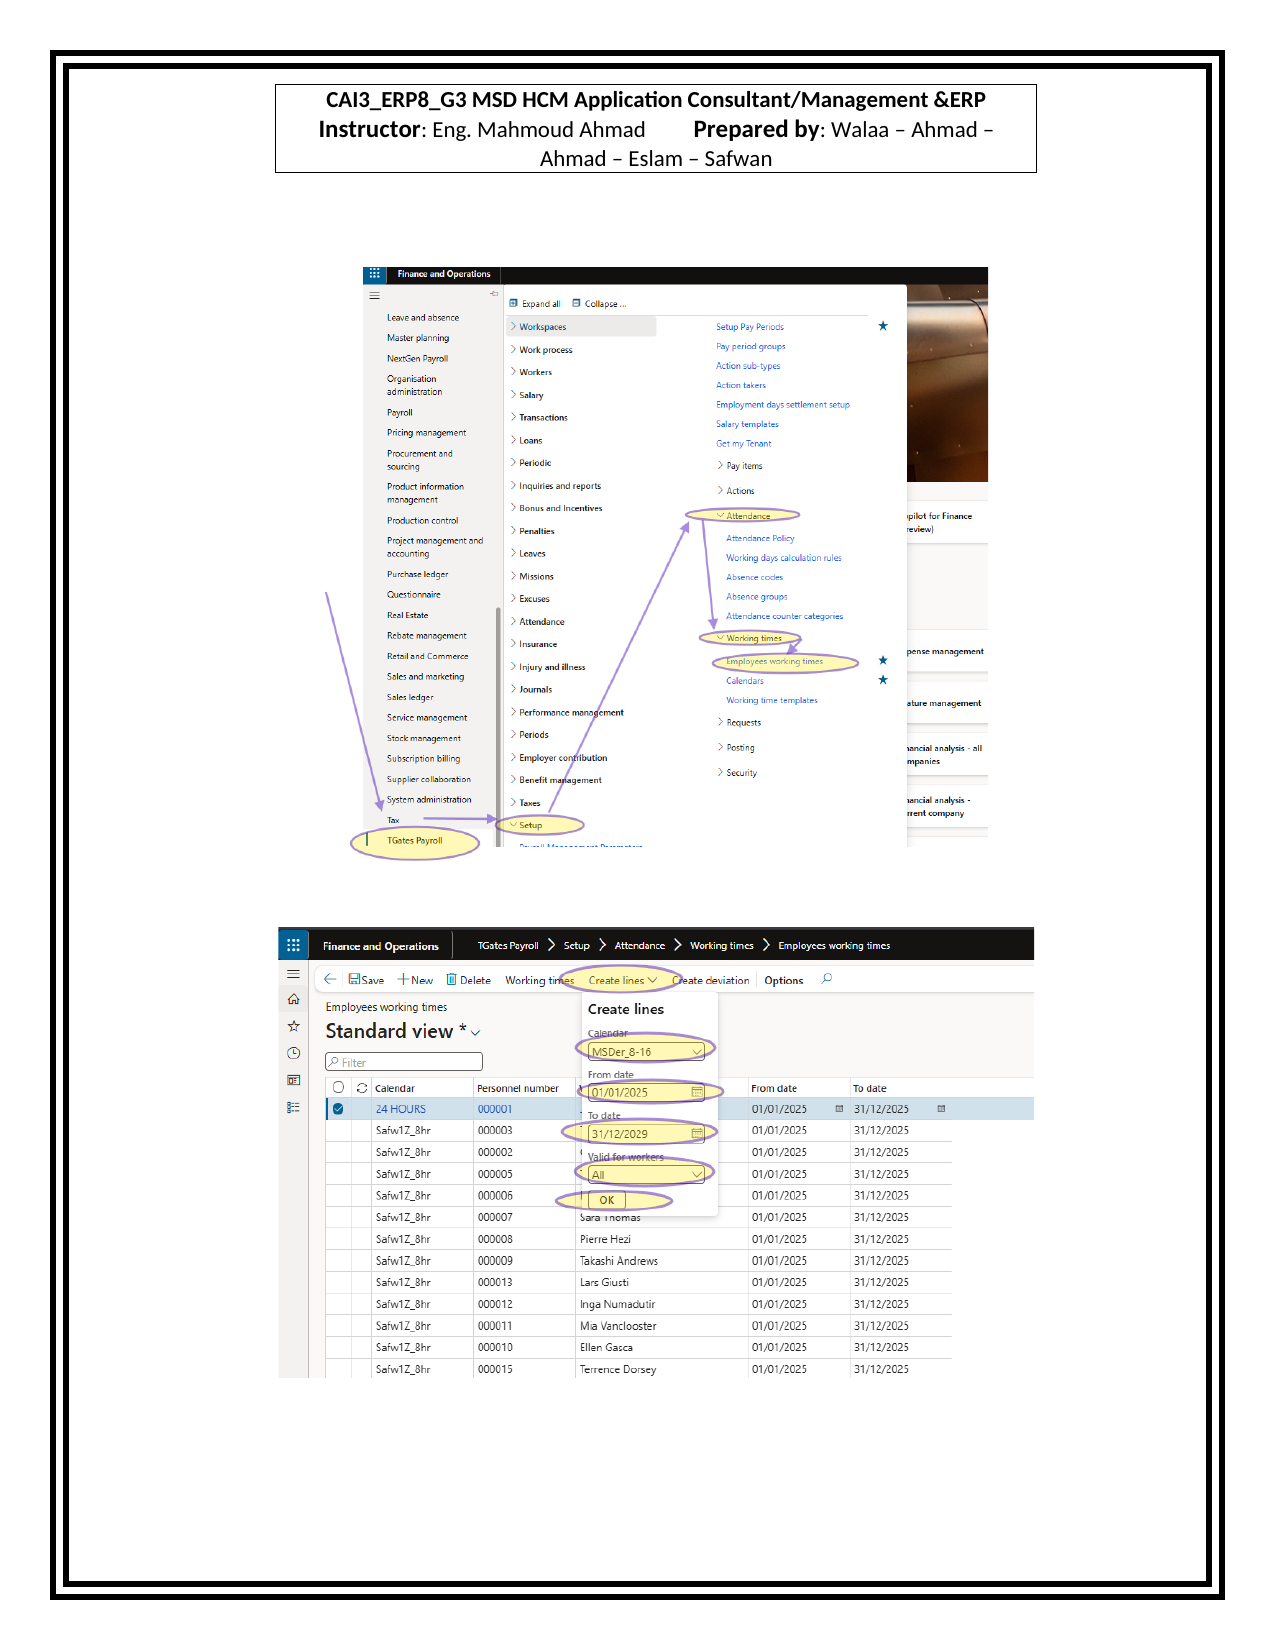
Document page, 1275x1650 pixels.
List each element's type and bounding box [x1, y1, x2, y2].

picture [278, 927, 1035, 1378]
picture [324, 267, 989, 861]
